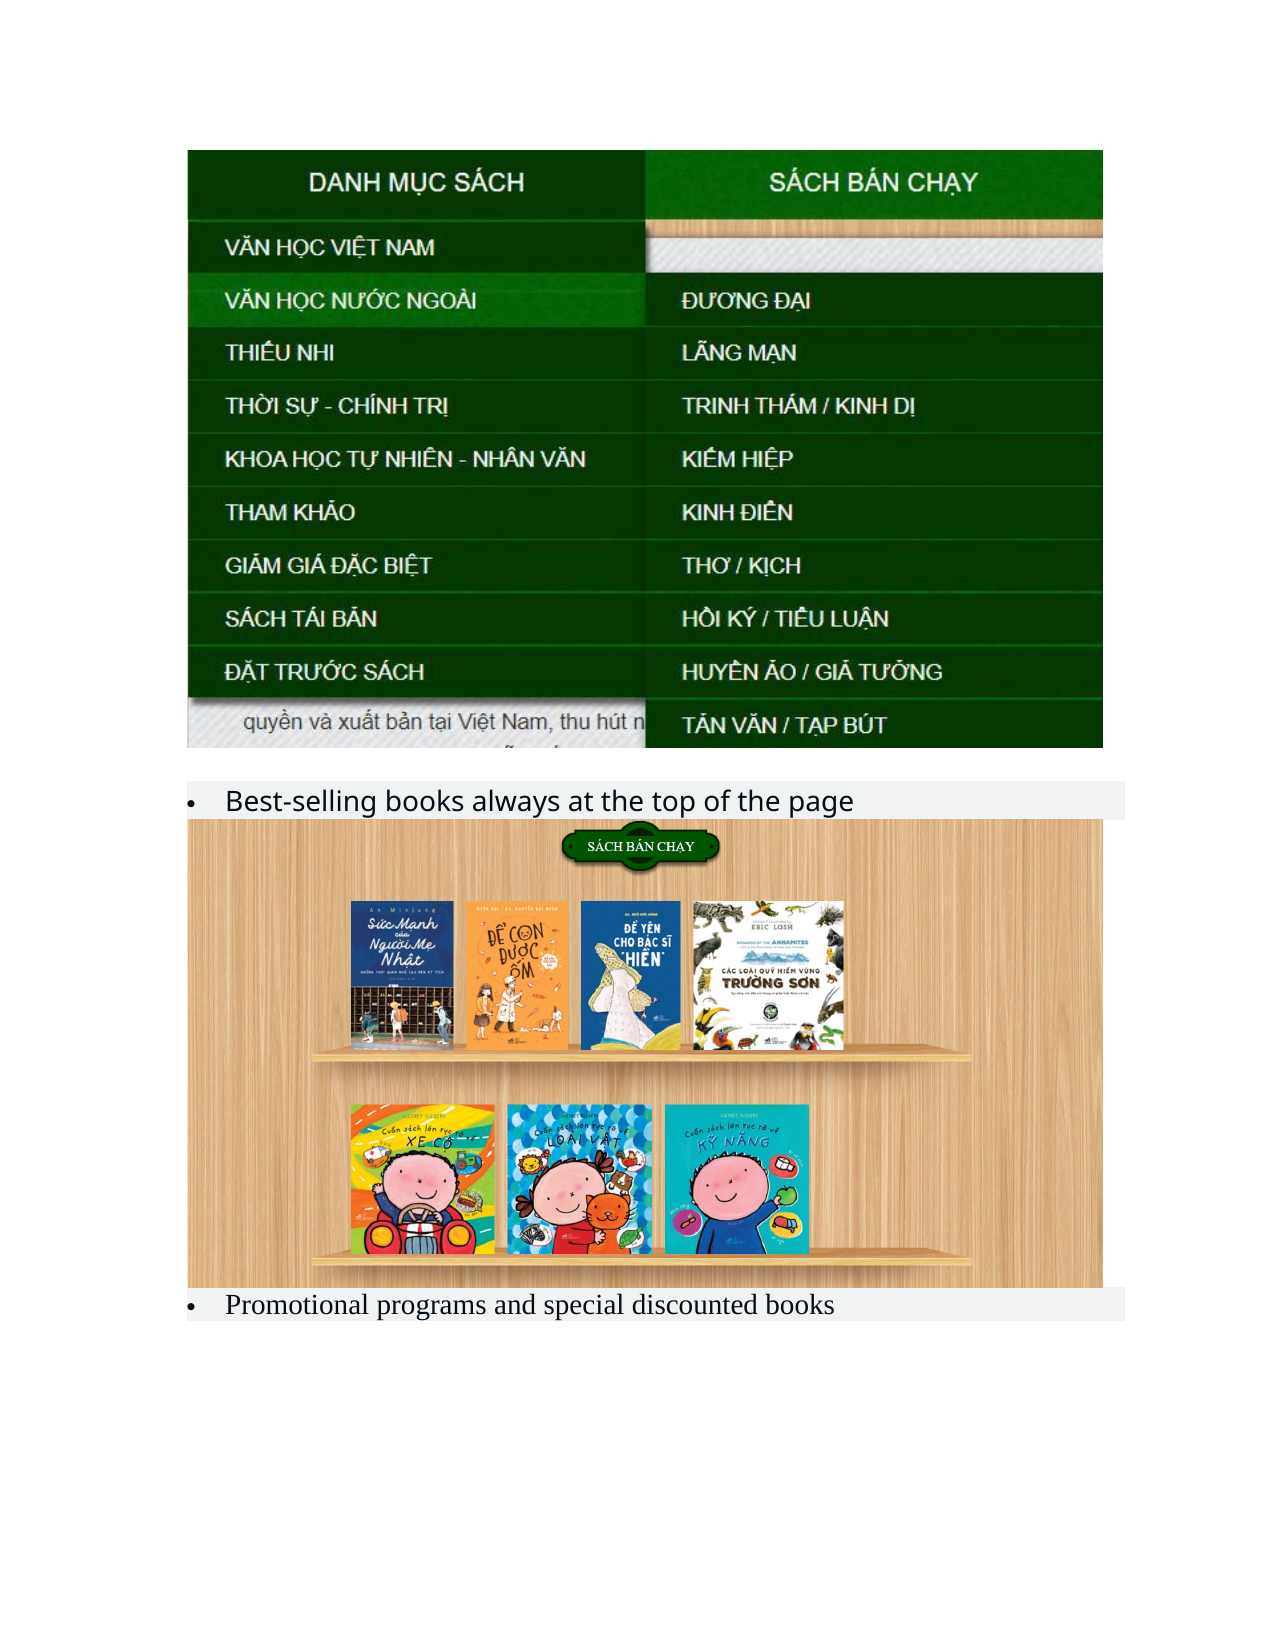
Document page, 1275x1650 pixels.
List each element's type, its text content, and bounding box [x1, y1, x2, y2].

picture [187, 819, 1103, 1288]
list Promotional programs and special discounted books [187, 1287, 1125, 1321]
list Best-selling books always at the top of the page [187, 781, 1125, 820]
picture [187, 150, 1103, 748]
